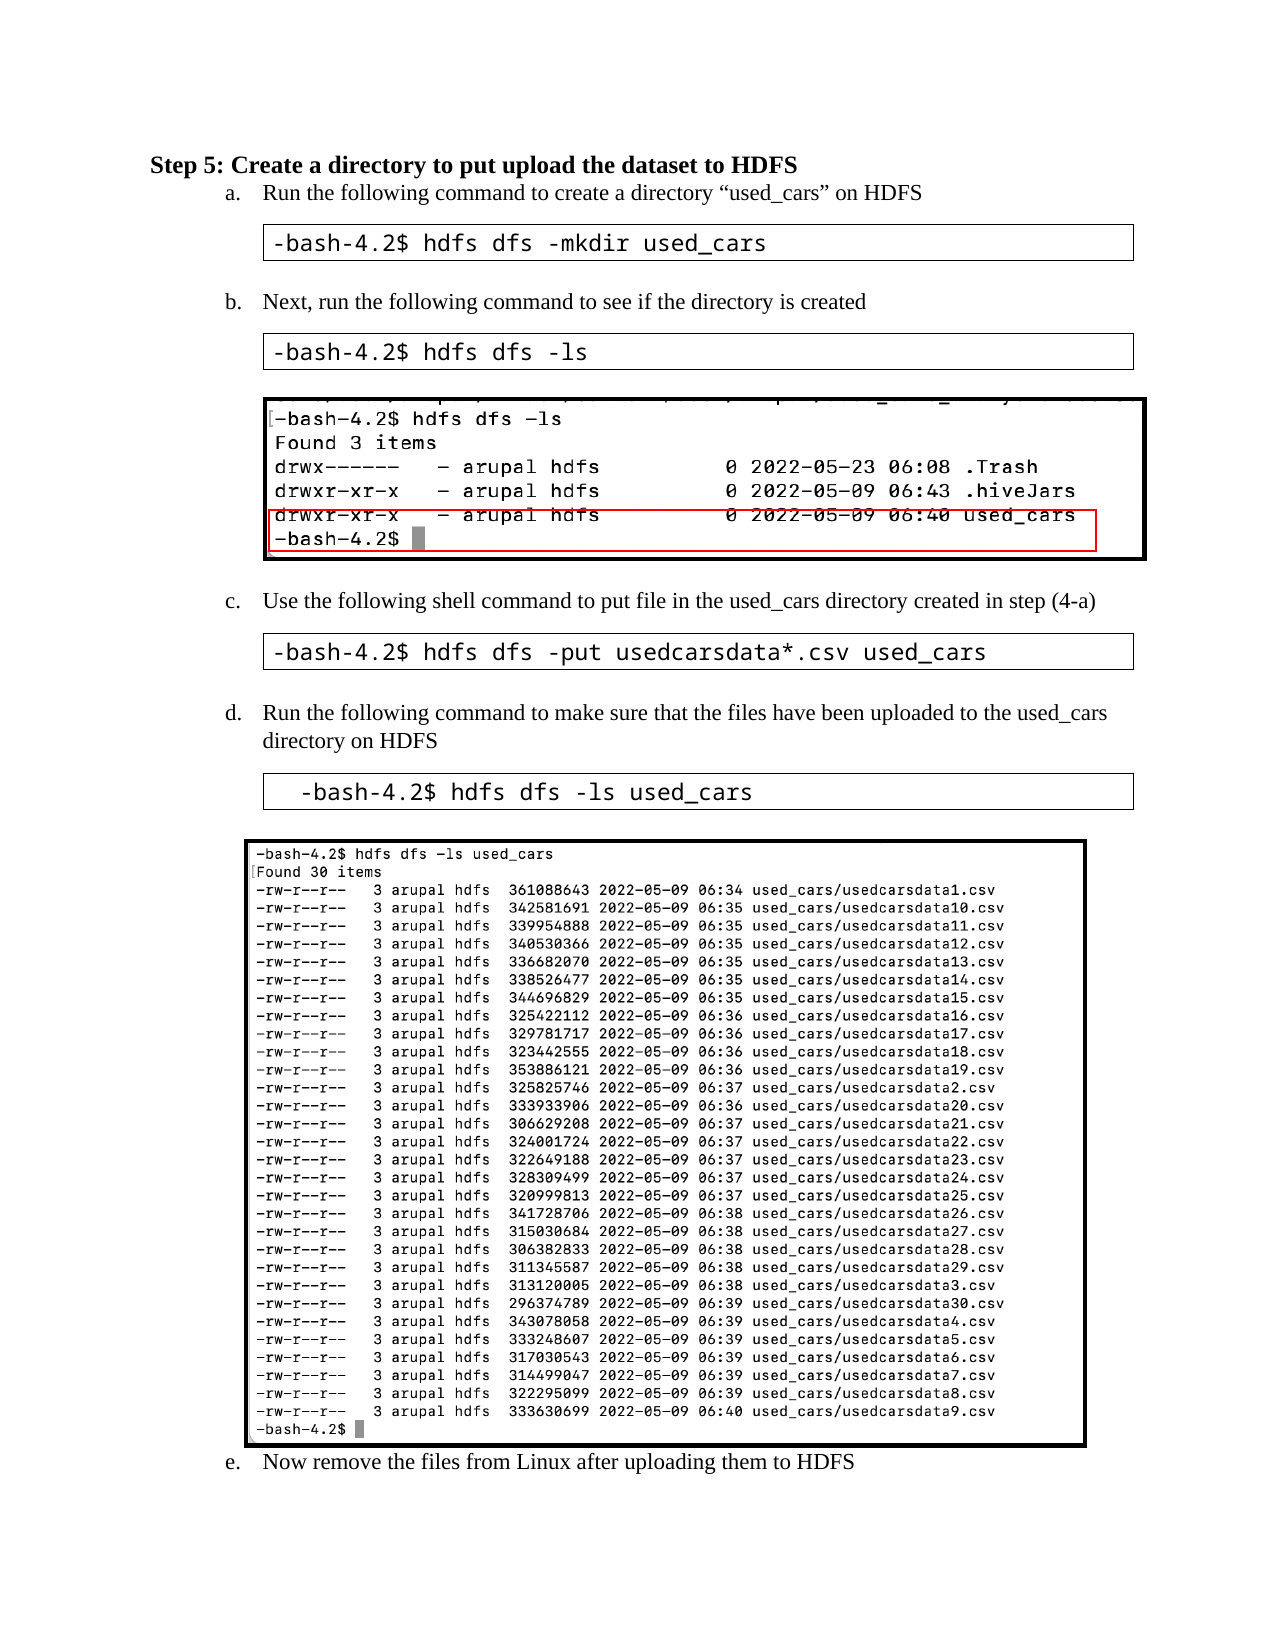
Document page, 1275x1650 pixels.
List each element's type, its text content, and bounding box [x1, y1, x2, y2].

text -bash-4.2$ hdfs dfs -ls used_cars [264, 774, 1133, 809]
list Now remove the files from Linux after uploading them to HDFS [225, 1448, 1125, 1474]
list Run the following command to make sure that the files have been uploaded to the used_cars directory on HDFS [225, 699, 1125, 754]
picture [248, 843, 1083, 1443]
list Use the following shell command to put file in the used_cars directory created in step (4-a) [225, 587, 1125, 614]
text -bash-4.2$ hdfs dfs -mkdir used_cars [264, 225, 1133, 260]
picture [267, 401, 1142, 557]
list Next, run the following command to see if the directory is created [225, 288, 1125, 314]
text -bash-4.2$ hdfs dfs -put usedcarsdata*.csv used_cars [264, 634, 1133, 669]
text -bash-4.2$ hdfs dfs -ls [264, 334, 1133, 369]
subtitle Step 5: Create a directory to put upload the dataset to HDFS [150, 150, 1125, 179]
list Run the following command to create a directory “used_cars” on HDFS [225, 179, 1125, 205]
